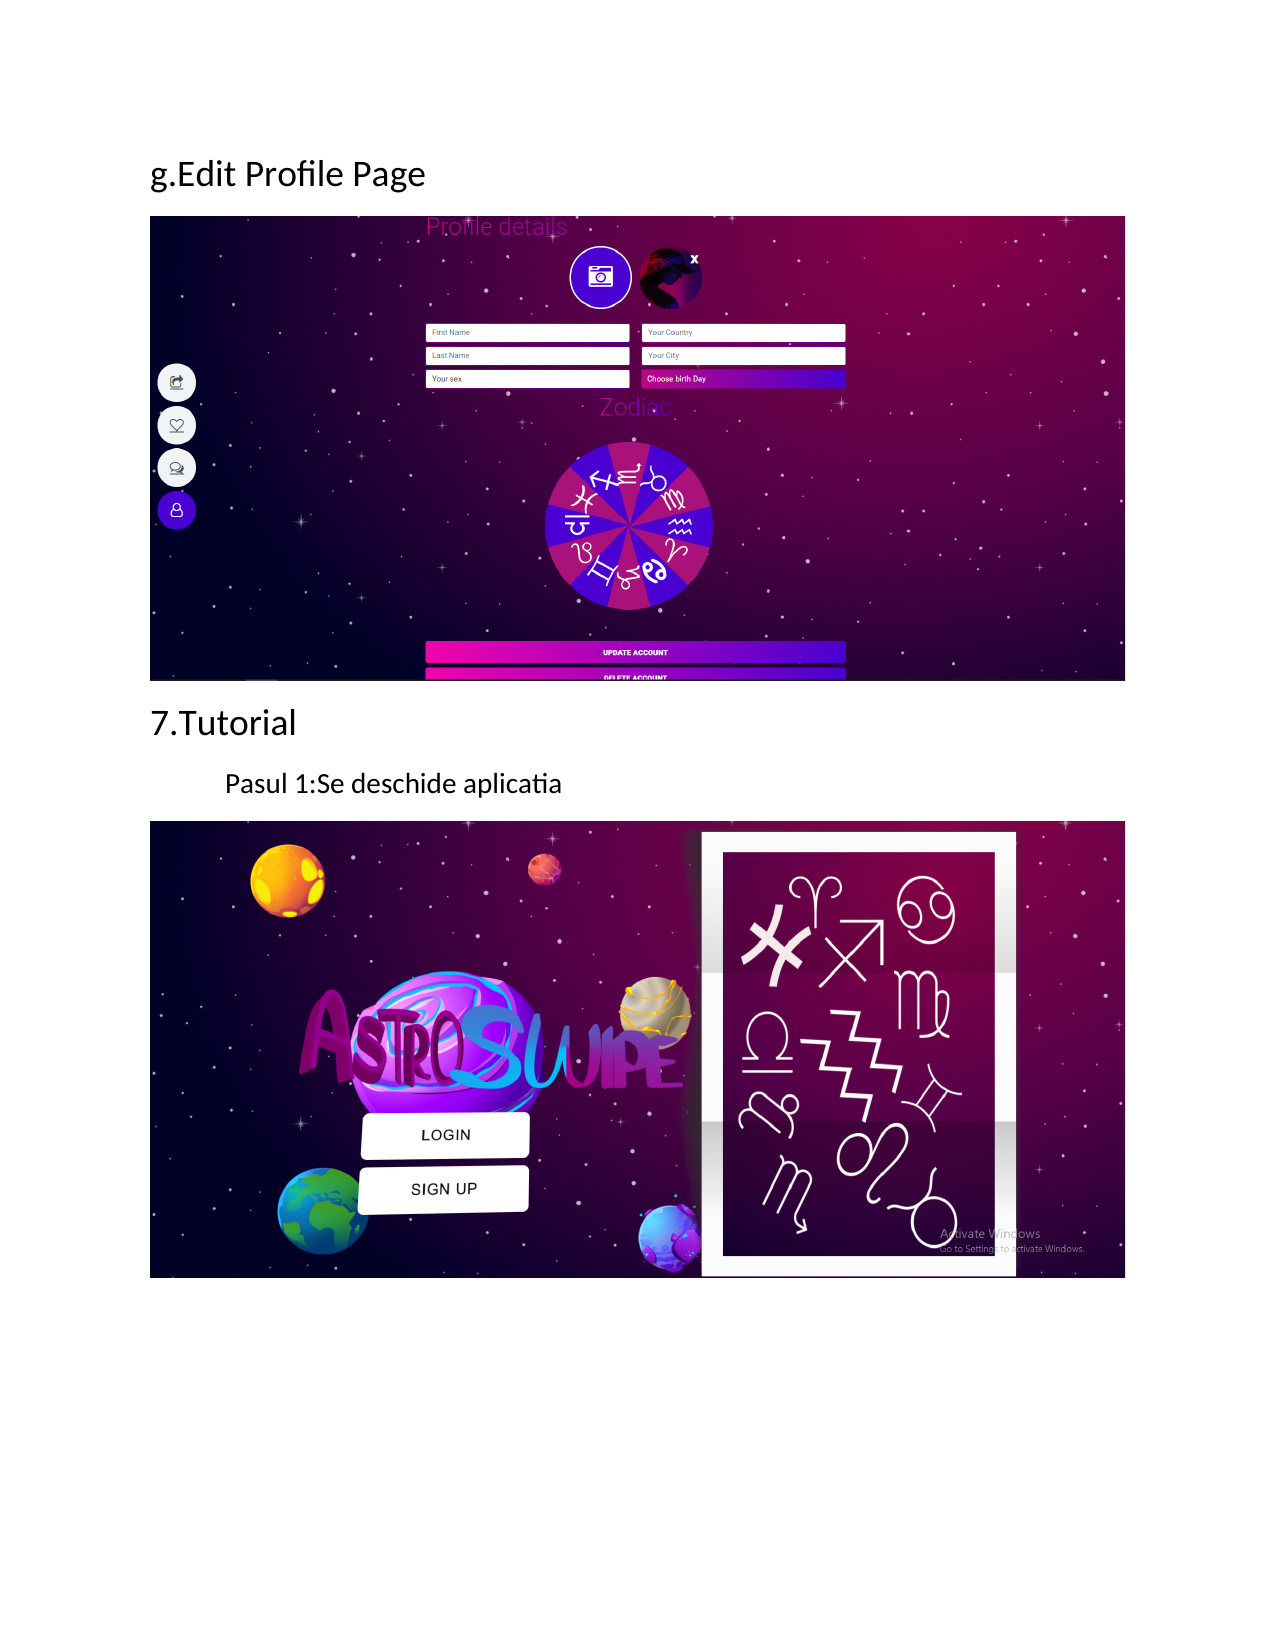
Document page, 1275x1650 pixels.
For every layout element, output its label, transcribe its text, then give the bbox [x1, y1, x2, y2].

text Pasul 1:Se deschide aplicatia [150, 766, 1125, 801]
text g.Edit Profile Page [150, 150, 1125, 196]
picture [150, 216, 1125, 681]
picture [150, 821, 1125, 1278]
text 7.Tutorial [150, 699, 1125, 745]
